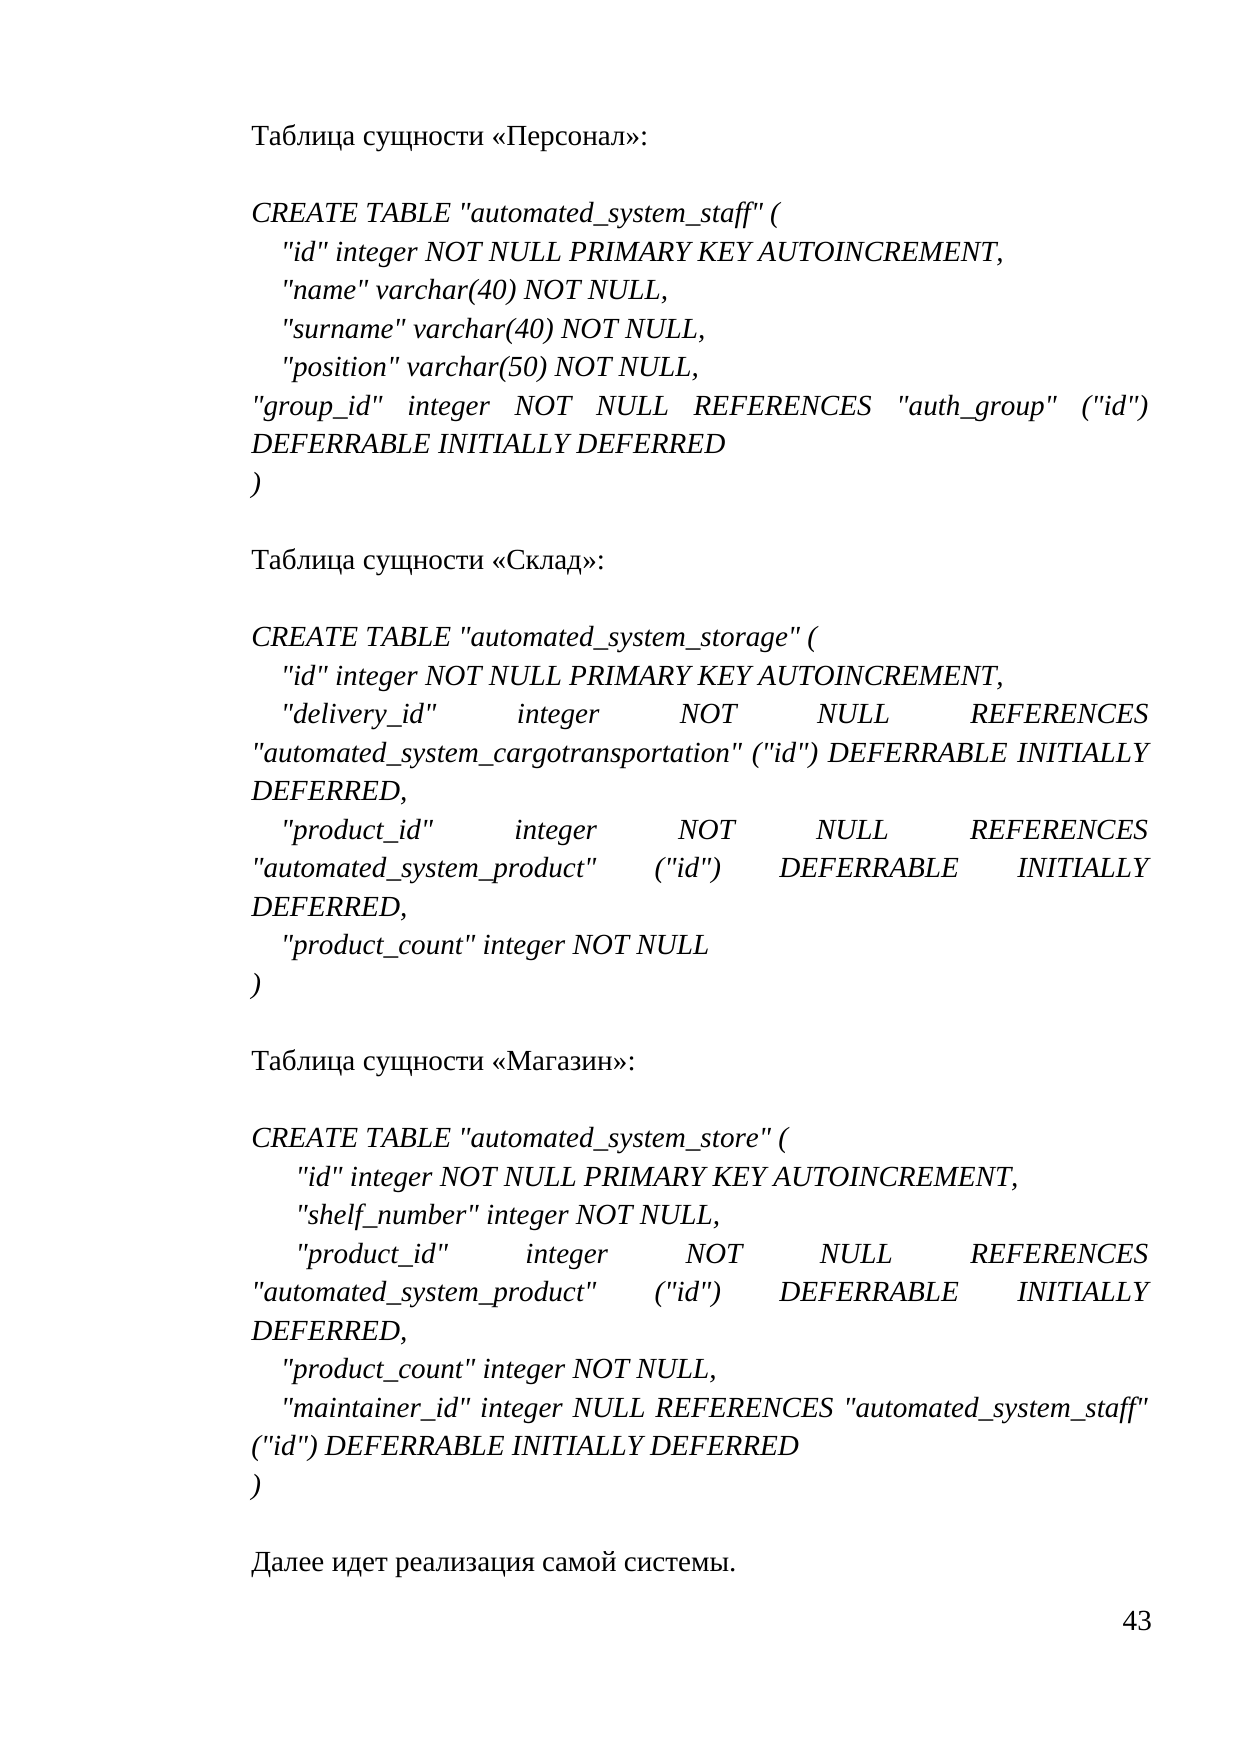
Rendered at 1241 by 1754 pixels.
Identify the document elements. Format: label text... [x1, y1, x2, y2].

text "product_count" integer NOT NULL, [281, 1351, 1152, 1385]
text "shelf_number" integer NOT NULL, [295, 1197, 1152, 1231]
text CREATE TABLE "automated_system_store" ( [251, 1120, 1152, 1154]
text ) [251, 465, 1152, 498]
text ) [177, 1467, 1152, 1501]
text "product_id" integer NOT NULL REFERENCES "automated_system_product" ("id") DEFERRABLE INITIALLY DEFERRED, [251, 812, 1152, 922]
text Таблица сущности «Магазин»: [177, 1043, 1152, 1077]
text CREATE TABLE "automated_system_storage" ( [251, 619, 1152, 653]
text "position" varchar(50) NOT NULL, [281, 349, 1152, 383]
text "id" integer NOT NULL PRIMARY KEY AUTOINCREMENT, [295, 1159, 1152, 1192]
text Таблица сущности «Склад»: [177, 542, 1152, 576]
text "id" integer NOT NULL PRIMARY KEY AUTOINCREMENT, [281, 234, 1152, 267]
text "maintainer_id" integer NULL REFERENCES "automated_system_staff" ("id") DEFERRABLE INITIALLY DEFERRED [251, 1390, 1152, 1462]
text "product_count" integer NOT NULL [251, 927, 1152, 961]
text "surname" varchar(40) NOT NULL, [281, 311, 1152, 344]
text "id" integer NOT NULL PRIMARY KEY AUTOINCREMENT, [281, 658, 1152, 691]
text CREATE TABLE "automated_system_staff" ( [177, 195, 1152, 229]
text Таблица сущности «Персонал»: [177, 118, 1152, 152]
text "group_id" integer NOT NULL REFERENCES "auth_group" ("id") DEFERRABLE INITIALLY DEFERRED [251, 388, 1152, 460]
text "delivery_id" integer NOT NULL REFERENCES "automated_system_cargotransportation" ("id") DEFERRABLE INITIALLY DEFERRED, [251, 696, 1152, 807]
text Далее идет реализация самой системы. [177, 1544, 1152, 1578]
text "product_id" integer NOT NULL REFERENCES "automated_system_product" ("id") DEFERRABLE INITIALLY DEFERRED, [251, 1236, 1152, 1346]
text ) [177, 966, 1152, 999]
text "name" varchar(40) NOT NULL, [281, 272, 1152, 306]
